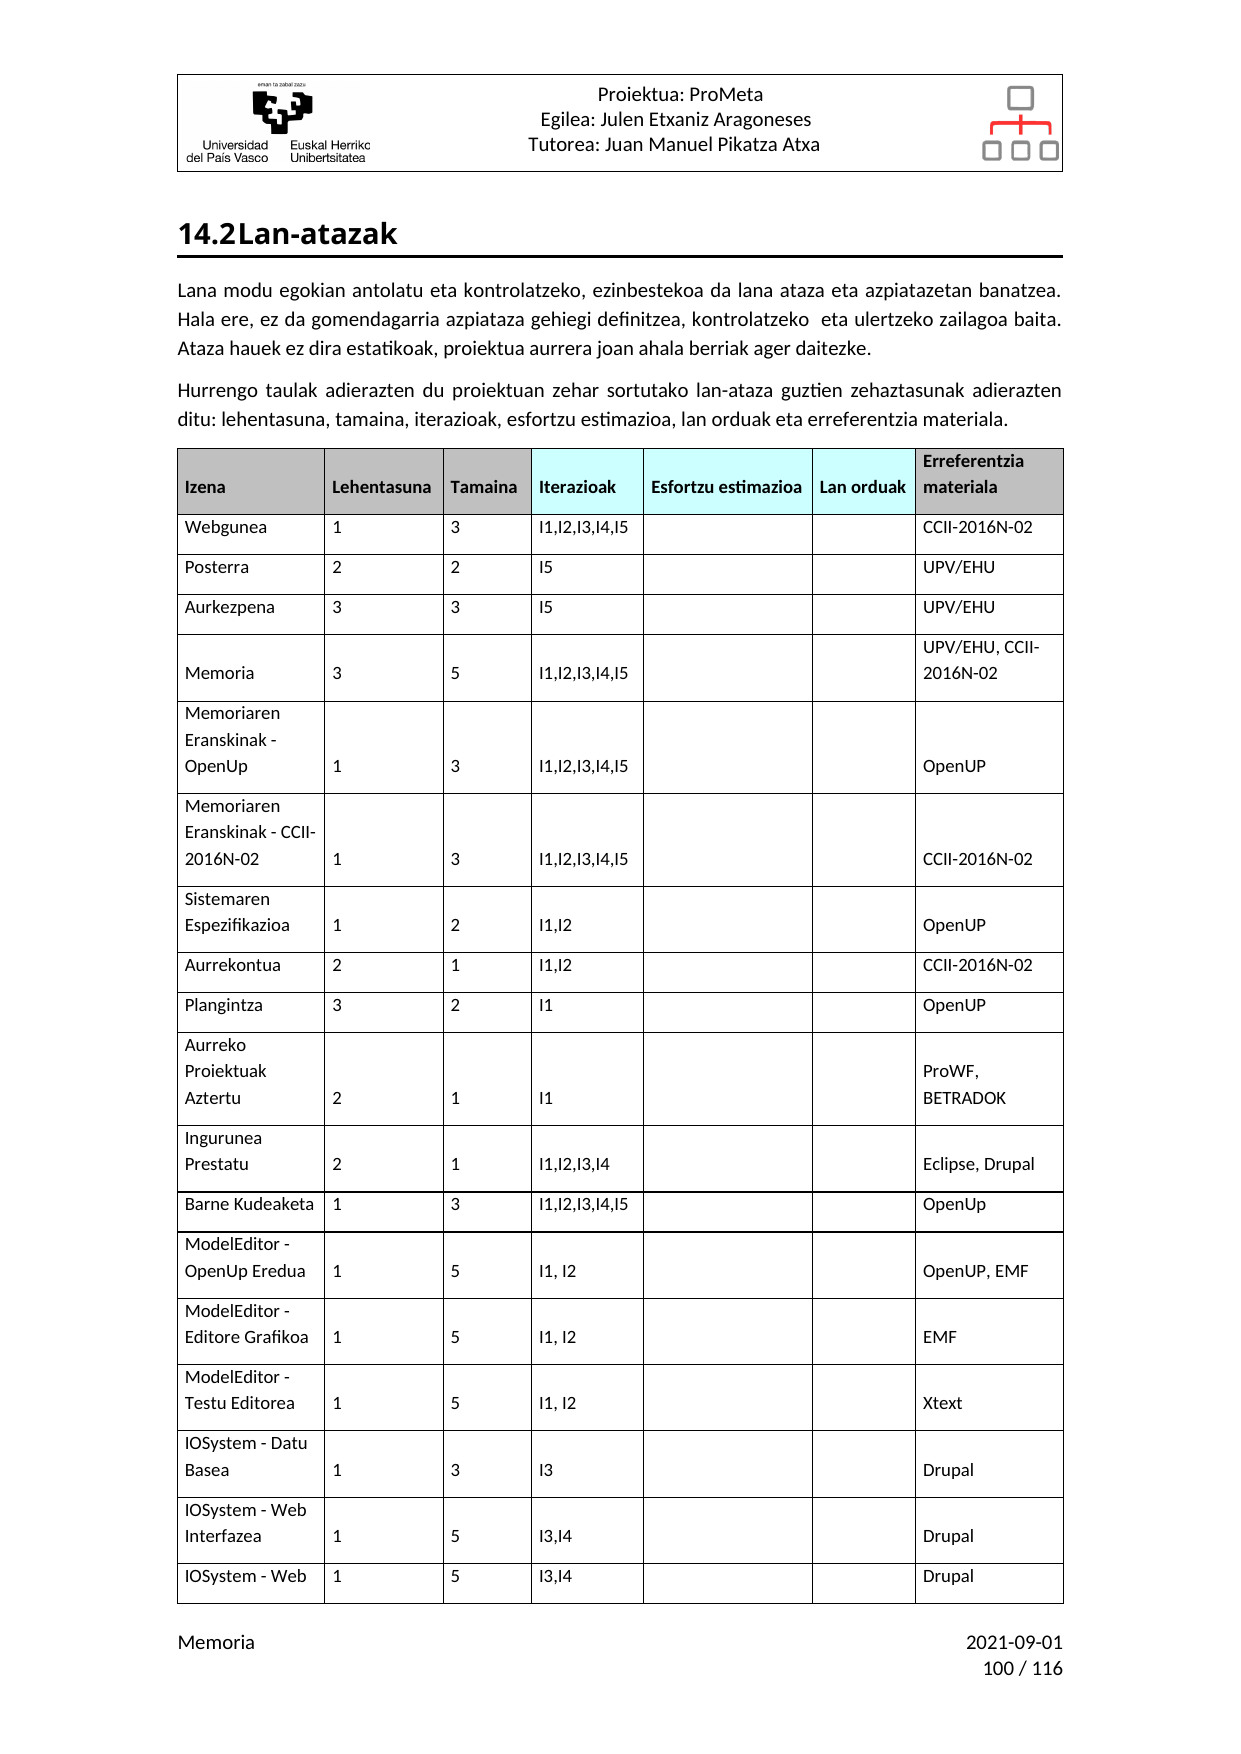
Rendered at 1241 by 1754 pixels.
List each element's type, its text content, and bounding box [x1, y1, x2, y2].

table_cell [813, 1365, 915, 1430]
table_cell [644, 1193, 812, 1231]
table_cell 1 [444, 1033, 531, 1125]
table_cell IOSystem - Web Interfazea [178, 1498, 324, 1563]
table_cell [813, 702, 915, 793]
text Lana modu egokian antolatu eta kontrolatzeko, ezinbestekoa da lana ataza eta azpiatazetan banatzea. Hala ere, ez da gomendagarria azpiataza gehiegi definitzea, kontrolatzeko eta ulertzeko zailagoa baita. Ataza hauek ez dira estatikoak, proiektua aurrera joan ahala berriak ager daitezke. [177, 277, 1063, 361]
table_cell 1 [325, 1498, 443, 1563]
table_cell [644, 887, 812, 952]
table_cell Aurrekontua [178, 953, 324, 992]
table_cell [813, 1299, 915, 1364]
table_cell [644, 1233, 812, 1298]
table_header Izena [178, 449, 324, 514]
table_cell ModelEditor - Testu Editorea [178, 1365, 324, 1430]
table_header Iterazioak [532, 449, 643, 514]
table_cell 1 [325, 1431, 443, 1497]
table_cell 5 [444, 1365, 531, 1430]
table_cell UPV/EHU [916, 555, 1063, 594]
table_cell CCII-2016N-02 [916, 794, 1063, 886]
table_cell OpenUP [916, 702, 1063, 793]
table_cell [644, 555, 812, 594]
table_cell ModelEditor - Editore Grafikoa [178, 1299, 324, 1364]
table_cell I1,I2,I3,I4,I5 [532, 635, 643, 701]
table_cell 5 [444, 1498, 531, 1563]
table_cell Posterra [178, 555, 324, 594]
table_cell 3 [444, 1431, 531, 1497]
table_cell IOSystem - Datu Basea [178, 1431, 324, 1497]
table_cell I1, I2 [532, 1233, 643, 1298]
table_cell [813, 555, 915, 594]
table_cell 1 [325, 1193, 443, 1231]
table_cell 2 [444, 887, 531, 952]
table_cell 3 [444, 595, 531, 634]
table_cell Drupal [916, 1431, 1063, 1497]
table_header Esfortzu estimazioa [644, 449, 812, 514]
table_cell 5 [444, 1299, 531, 1364]
table_cell [644, 1365, 812, 1430]
table_cell I1,I2,I3,I4,I5 [532, 702, 643, 793]
table_cell 1 [444, 953, 531, 992]
table_cell 1 [325, 702, 443, 793]
table_cell Aurkezpena [178, 595, 324, 634]
table_cell CCII-2016N-02 [916, 515, 1063, 554]
table_cell [813, 1193, 915, 1231]
picture [182, 81, 370, 162]
table_cell I1 [532, 993, 643, 1032]
table_cell I1,I2,I3,I4,I5 [532, 515, 643, 554]
table_cell 1 [325, 1564, 443, 1603]
table_cell 1 [325, 1233, 443, 1298]
picture [978, 80, 1060, 162]
table_cell 2 [444, 555, 531, 594]
table_cell Sistemaren Espezifikazioa [178, 887, 324, 952]
table_cell [813, 794, 915, 886]
table_cell IOSystem - Web Kodea [178, 1564, 324, 1603]
table_cell [644, 1431, 812, 1497]
table_cell [644, 515, 812, 554]
table_cell Ingurunea Prestatu [178, 1126, 324, 1191]
table_cell Drupal [916, 1498, 1063, 1563]
table_cell [644, 1299, 812, 1364]
table_cell [813, 993, 915, 1032]
table_cell 2 [325, 555, 443, 594]
table_cell [813, 953, 915, 992]
table_cell I1, I2 [532, 1365, 643, 1430]
text Hurrengo taulak adierazten du proiektuan zehar sortutako lan-ataza guztien zehaztasunak adierazten ditu: lehentasuna, tamaina, iterazioak, esfortzu estimazioa, lan orduak eta erreferentzia materiala. [177, 377, 1063, 432]
table_cell 5 [444, 1564, 531, 1603]
table_cell OpenUp [916, 1193, 1063, 1231]
table_cell ModelEditor - OpenUp Eredua [178, 1233, 324, 1298]
table_cell CCII-2016N-02 [916, 953, 1063, 992]
table_cell Plangintza [178, 993, 324, 1032]
table_cell I1,I2 [532, 887, 643, 952]
table_cell [644, 1126, 812, 1191]
table_cell [813, 1233, 915, 1298]
table_cell Eclipse, Drupal [916, 1126, 1063, 1191]
table_cell 1 [325, 1299, 443, 1364]
table_cell I5 [532, 555, 643, 594]
subtitle Lan-atazak [177, 214, 1063, 255]
table_cell 3 [444, 702, 531, 793]
table_cell [644, 702, 812, 793]
table_cell [813, 1126, 915, 1191]
table_cell 1 [325, 1365, 443, 1430]
table_cell 3 [325, 635, 443, 701]
table_cell Aurreko Proiektuak Aztertu [178, 1033, 324, 1125]
table_cell Webgunea [178, 515, 324, 554]
table_header Lan orduak [813, 449, 915, 514]
table_header Erreferentzia materiala [916, 449, 1063, 514]
table_cell [813, 635, 915, 701]
table_cell Memoria [178, 635, 324, 701]
table_cell I1,I2,I3,I4 [532, 1126, 643, 1191]
table_cell 2 [325, 1033, 443, 1125]
table_cell [813, 1498, 915, 1563]
table_cell [813, 515, 915, 554]
table_cell 1 [325, 794, 443, 886]
table_cell [644, 993, 812, 1032]
table_cell I3,I4 [532, 1564, 643, 1603]
table_cell [644, 1033, 812, 1125]
table_cell 2 [325, 953, 443, 992]
table_cell I3 [532, 1431, 643, 1497]
table_cell [644, 1564, 812, 1603]
table_cell 3 [325, 595, 443, 634]
table_cell I1,I2,I3,I4,I5 [532, 794, 643, 886]
table_cell I1 [532, 1033, 643, 1125]
table_cell I3,I4 [532, 1498, 643, 1563]
table_cell [644, 794, 812, 886]
table_cell [644, 1498, 812, 1563]
table_cell 3 [444, 1193, 531, 1231]
table_cell 1 [444, 1126, 531, 1191]
table_cell Drupal [916, 1564, 1063, 1603]
table_cell 1 [325, 887, 443, 952]
table_cell UPV/EHU, CCII-2016N-02 [916, 635, 1063, 701]
table_cell UPV/EHU [916, 595, 1063, 634]
table_cell 1 [325, 515, 443, 554]
table_cell I5 [532, 595, 643, 634]
table_cell [813, 1564, 915, 1603]
table_cell I1, I2 [532, 1299, 643, 1364]
table_cell ProWF, BETRADOK [916, 1033, 1063, 1125]
table_cell Xtext [916, 1365, 1063, 1430]
table_cell 2 [325, 1126, 443, 1191]
table_cell [644, 595, 812, 634]
table_cell OpenUP [916, 993, 1063, 1032]
table_cell 2 [444, 993, 531, 1032]
table_cell [813, 595, 915, 634]
table_cell Memoriaren Eranskinak - OpenUp [178, 702, 324, 793]
table_cell 3 [444, 794, 531, 886]
table_cell [813, 887, 915, 952]
table_header Lehentasuna [325, 449, 443, 514]
table_cell 3 [325, 993, 443, 1032]
table_cell [813, 1431, 915, 1497]
table_cell Barne Kudeaketa [178, 1193, 324, 1231]
table_cell OpenUP [916, 887, 1063, 952]
table_cell Memoriaren Eranskinak - CCII-2016N-02 [178, 794, 324, 886]
table_cell 3 [444, 515, 531, 554]
table_header Tamaina [444, 449, 531, 514]
table_cell I1,I2 [532, 953, 643, 992]
table_cell EMF [916, 1299, 1063, 1364]
table_cell 5 [444, 1233, 531, 1298]
table_cell [644, 953, 812, 992]
table_cell 5 [444, 635, 531, 701]
table_cell I1,I2,I3,I4,I5 [532, 1193, 643, 1231]
table_cell [644, 635, 812, 701]
table_cell [813, 1033, 915, 1125]
table_cell OpenUP, EMF [916, 1233, 1063, 1298]
